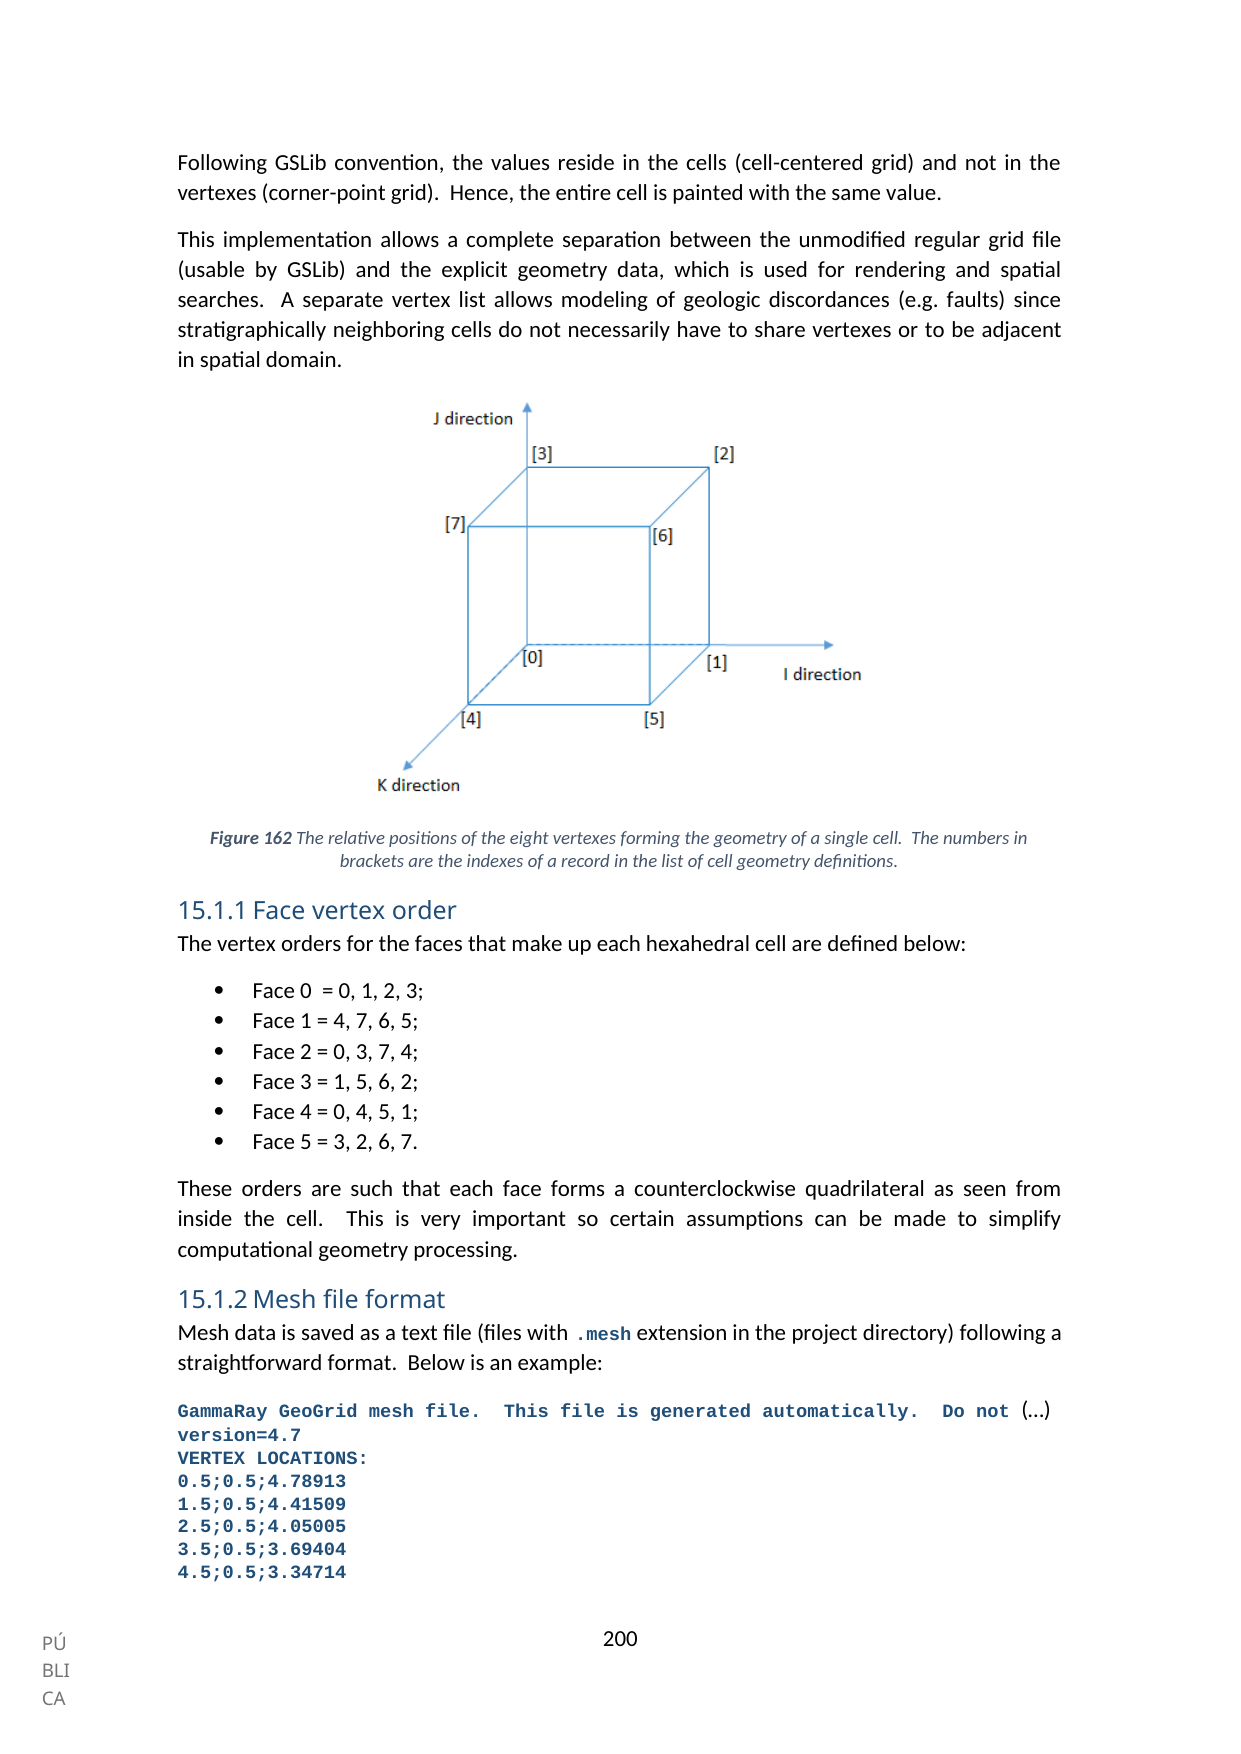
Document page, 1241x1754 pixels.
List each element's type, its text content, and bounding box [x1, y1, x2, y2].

text These orders are such that each face forms a counterclockwise quadrilateral as seen from inside the cell. This is very important so certain assumptions can be made to simplify computational geometry processing. [177, 1174, 1063, 1263]
text This implementation allows a complete separation between the unmodified regular grid file (usable by GSLib) and the explicit geometry data, which is used for rendering and spatial searches. A separate vertex list allows modeling of geologic discordances (e.g. faults) since stratigraphically neighboring cells do not necessarily have to share vertexes or to be adjacent in spatial domain. [177, 225, 1063, 373]
text Figure 162 The relative positions of the eight vertexes forming the geometry of a single cell. The numbers in brackets are the indexes of a record in the list of cell geometry definitions. [177, 826, 1063, 872]
text 2.5;0.5;4.05005 [177, 1517, 1063, 1538]
text GammaRay GeoGrid mesh file. This file is generated automatically. Do not (…) [177, 1395, 1063, 1423]
text 1.5;0.5;4.41509 [177, 1494, 1063, 1516]
list Face 3 = 1, 5, 6, 2; [215, 1067, 1063, 1095]
text version=4.7 [177, 1426, 1063, 1447]
text VERTEX LOCATIONS: [177, 1448, 1063, 1470]
text The vertex orders for the faces that make up each hexahedral cell are defined below: [177, 929, 1063, 957]
list Face 2 = 0, 3, 7, 4; [215, 1037, 1063, 1065]
subtitle Mesh file format [177, 1282, 1063, 1316]
text Mesh data is saved as a text file (files with .mesh extension in the project directory) following a straightforward format. Below is an example: [177, 1318, 1063, 1377]
list Face 1 = 4, 7, 6, 5; [215, 1007, 1063, 1034]
picture [365, 392, 875, 808]
text 4.5;0.5;3.34714 [177, 1563, 1063, 1584]
subtitle Face vertex order [177, 893, 1063, 927]
text 0.5;0.5;4.78913 [177, 1471, 1063, 1493]
list Face 4 = 0, 4, 5, 1; [215, 1097, 1063, 1125]
text 3.5;0.5;3.69404 [177, 1540, 1063, 1561]
list Face 0 = 0, 1, 2, 3; [215, 976, 1063, 1004]
list Face 5 = 3, 2, 6, 7. [215, 1127, 1063, 1155]
text Following GSLib convention, the values reside in the cells (cell-centered grid) and not in the vertexes (corner-point grid). Hence, the entire cell is painted with the same value. [177, 148, 1063, 206]
